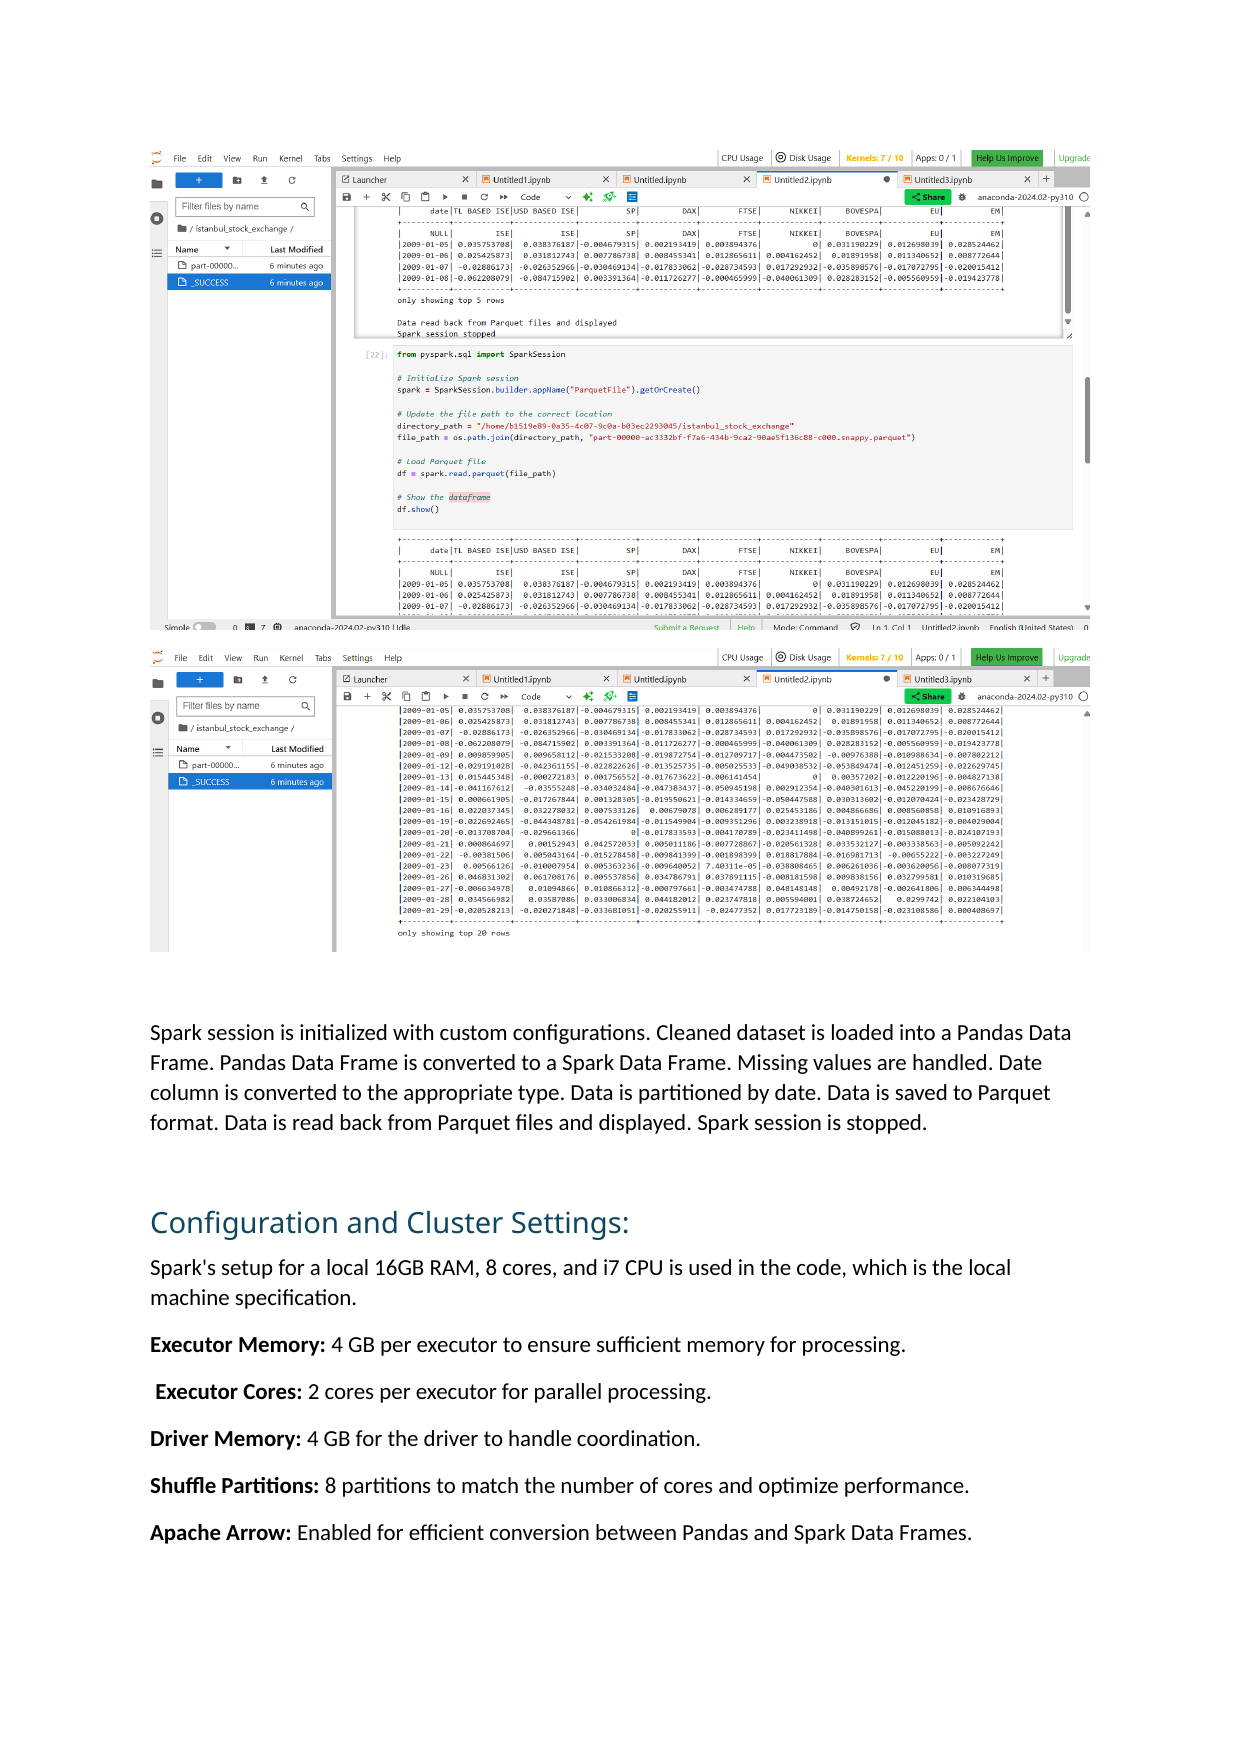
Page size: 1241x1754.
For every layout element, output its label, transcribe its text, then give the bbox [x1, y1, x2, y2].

subtitle Configuration and Cluster Settings: [150, 1202, 1090, 1242]
text Executor Cores: 2 cores per executor for parallel processing. [150, 1377, 1090, 1405]
text Spark session is initialized with custom configurations. Cleaned dataset is loaded into a Pandas Data Frame. Pandas Data Frame is converted to a Spark Data Frame. Missing values are handled. Date column is converted to the appropriate type. Data is partitioned by date. Data is saved to Parquet format. Data is read back from Parquet files and displayed. Spark session is stopped. [150, 1018, 1090, 1136]
text Shuffle Partitions: 8 partitions to match the number of cores and optimize performance. [150, 1471, 1090, 1499]
text Executor Memory: 4 GB per executor to ensure sufficient memory for processing. [150, 1330, 1090, 1358]
text Apache Arrow: Enabled for efficient conversion between Pandas and Spark Data Frames. [150, 1518, 1090, 1546]
picture [150, 150, 1091, 630]
text Spark's setup for a local 16GB RAM, 8 cores, and i7 CPU is used in the code, which is the local machine specification. [150, 1253, 1090, 1311]
picture [150, 648, 1091, 952]
text Driver Memory: 4 GB for the driver to handle coordination. [150, 1424, 1090, 1452]
